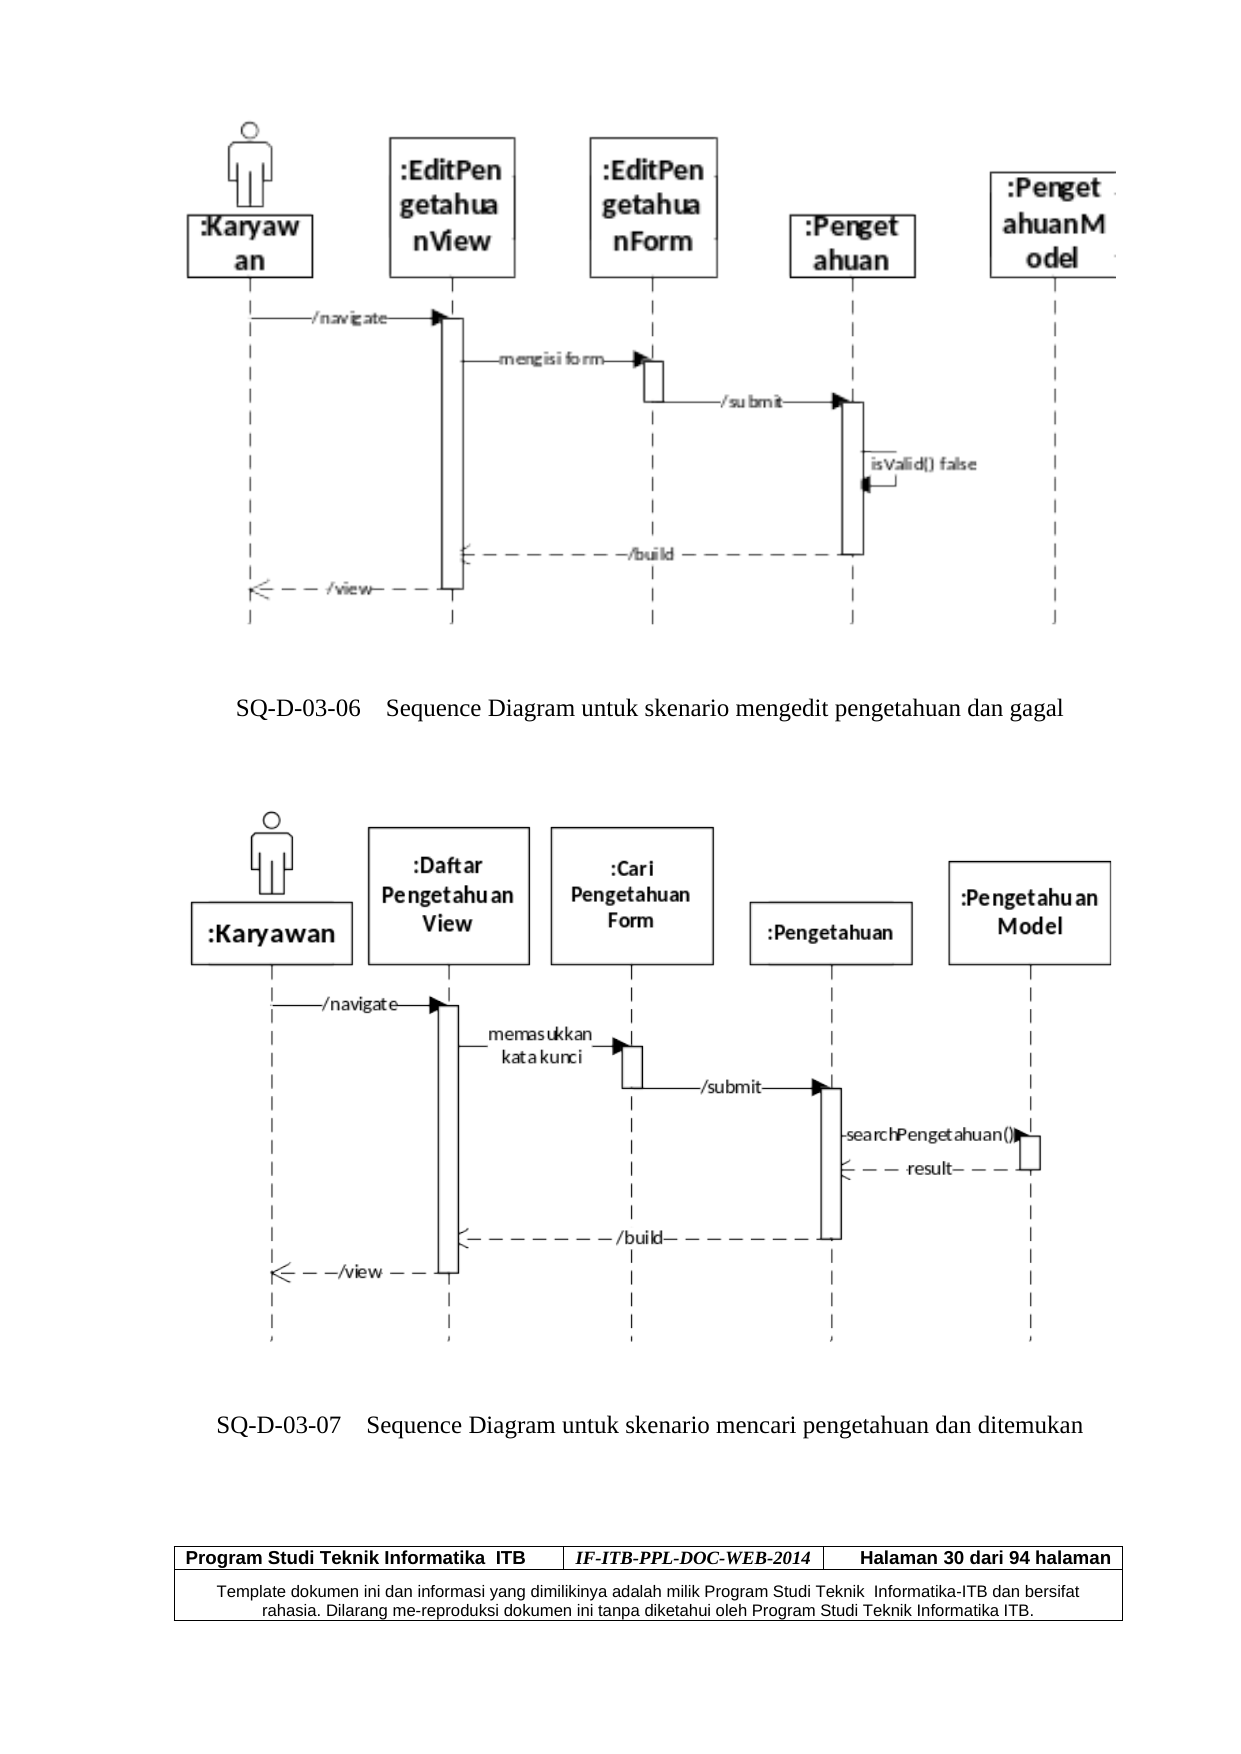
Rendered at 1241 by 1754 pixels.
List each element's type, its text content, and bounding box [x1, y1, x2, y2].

text SQ-D-03-06 Sequence Diagram untuk skenario mengedit pengetahuan dan gagal [177, 118, 1122, 722]
text SQ-D-03-07 Sequence Diagram untuk skenario mencari pengetahuan dan ditemukan [177, 808, 1122, 1438]
